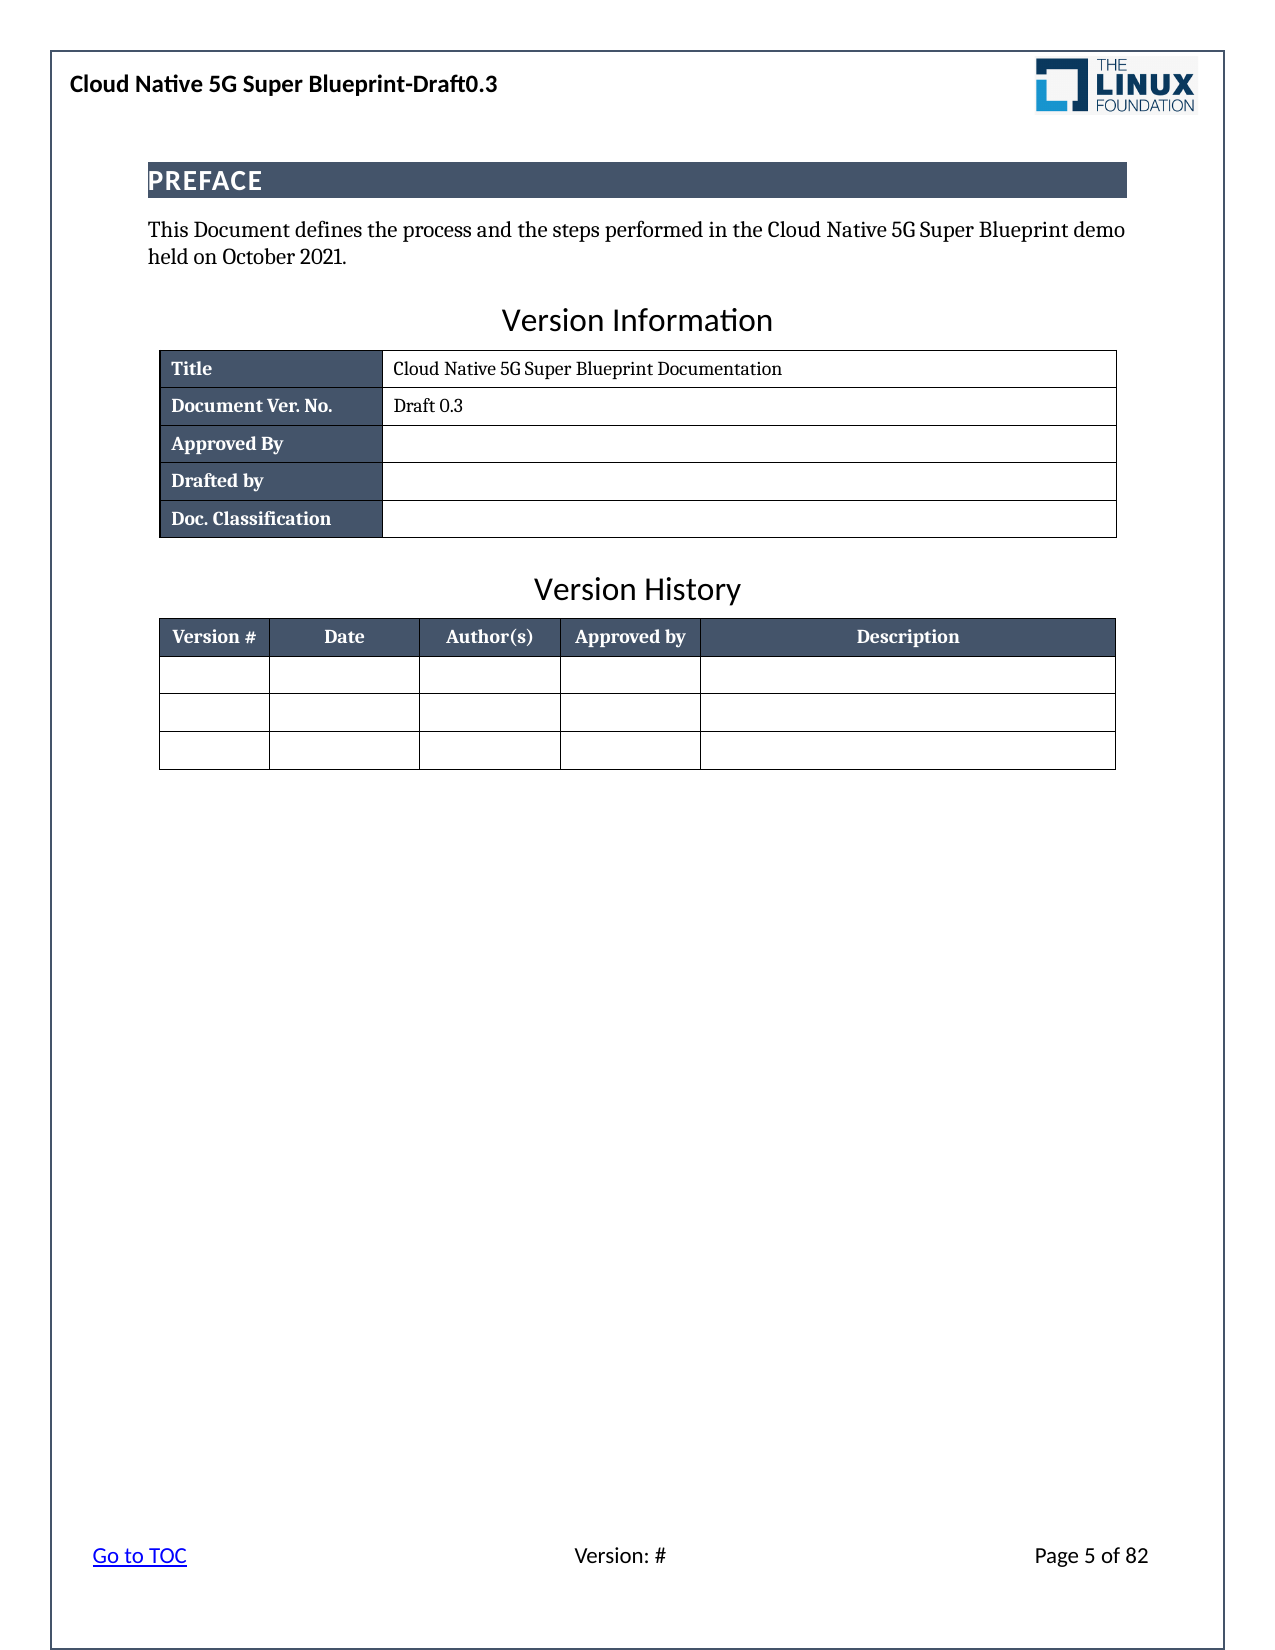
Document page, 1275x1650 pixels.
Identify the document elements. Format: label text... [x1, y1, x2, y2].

table_cell [420, 694, 560, 731]
table_header Version # [160, 619, 269, 656]
picture [1034, 56, 1199, 115]
text This Document defines the process and the steps performed in the Cloud Native 5G Super Blueprint demo held on October 2021. [148, 217, 1127, 270]
table_cell Document Ver. No. [161, 388, 382, 425]
table_header Approved by [561, 619, 700, 656]
subtitle Version Information [266, 299, 1009, 340]
table_cell [383, 463, 1116, 500]
table_cell [270, 657, 419, 693]
table_header Description [701, 619, 1115, 656]
table_cell [383, 501, 1116, 537]
table_cell [420, 732, 560, 768]
table_cell Drafted by [161, 463, 382, 500]
subtitle Version History [266, 567, 1009, 608]
table_cell [383, 426, 1116, 462]
table_cell Draft 0.3 [383, 388, 1116, 425]
table_header Author(s) [420, 619, 560, 656]
table_cell [701, 694, 1115, 731]
table_cell [420, 657, 560, 693]
table_header Title [161, 351, 382, 387]
table_cell [160, 694, 269, 731]
table_cell [561, 694, 700, 731]
text PREFACE [148, 162, 1127, 198]
table_cell Doc. Classification [161, 501, 382, 537]
table_cell [160, 732, 269, 768]
table_cell [701, 732, 1115, 768]
table_cell Approved By [161, 426, 382, 462]
table_cell [270, 694, 419, 731]
table_cell [561, 657, 700, 693]
table_header Date [270, 619, 419, 656]
table_cell [270, 732, 419, 768]
table_cell [160, 657, 269, 693]
table_header Cloud Native 5G Super Blueprint Documentation [383, 351, 1116, 387]
table_cell [701, 657, 1115, 693]
table_cell [561, 732, 700, 768]
